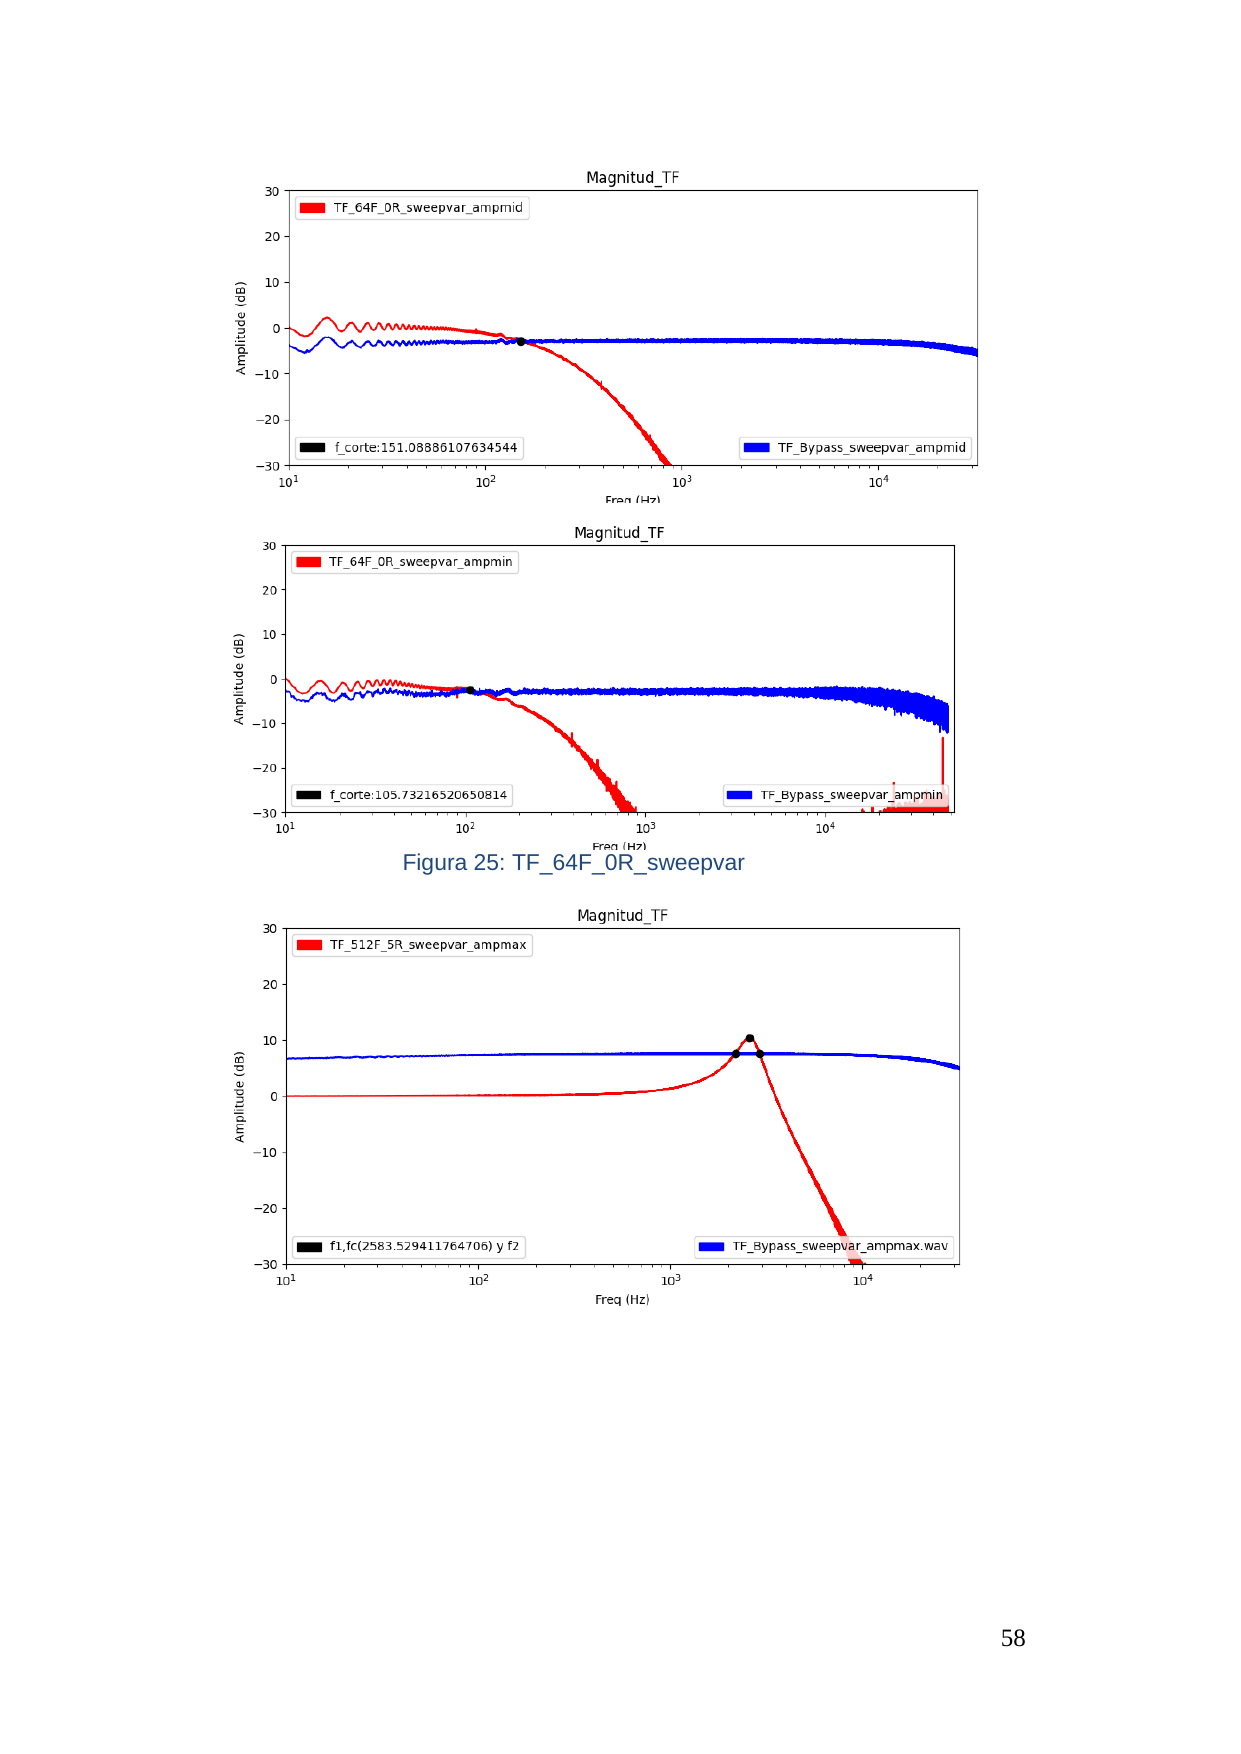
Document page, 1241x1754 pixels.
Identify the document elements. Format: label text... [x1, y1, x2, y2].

text Figura 25: TF_64F_0R_sweepvar [327, 849, 1063, 876]
picture [177, 875, 1046, 1312]
picture [177, 147, 1065, 850]
